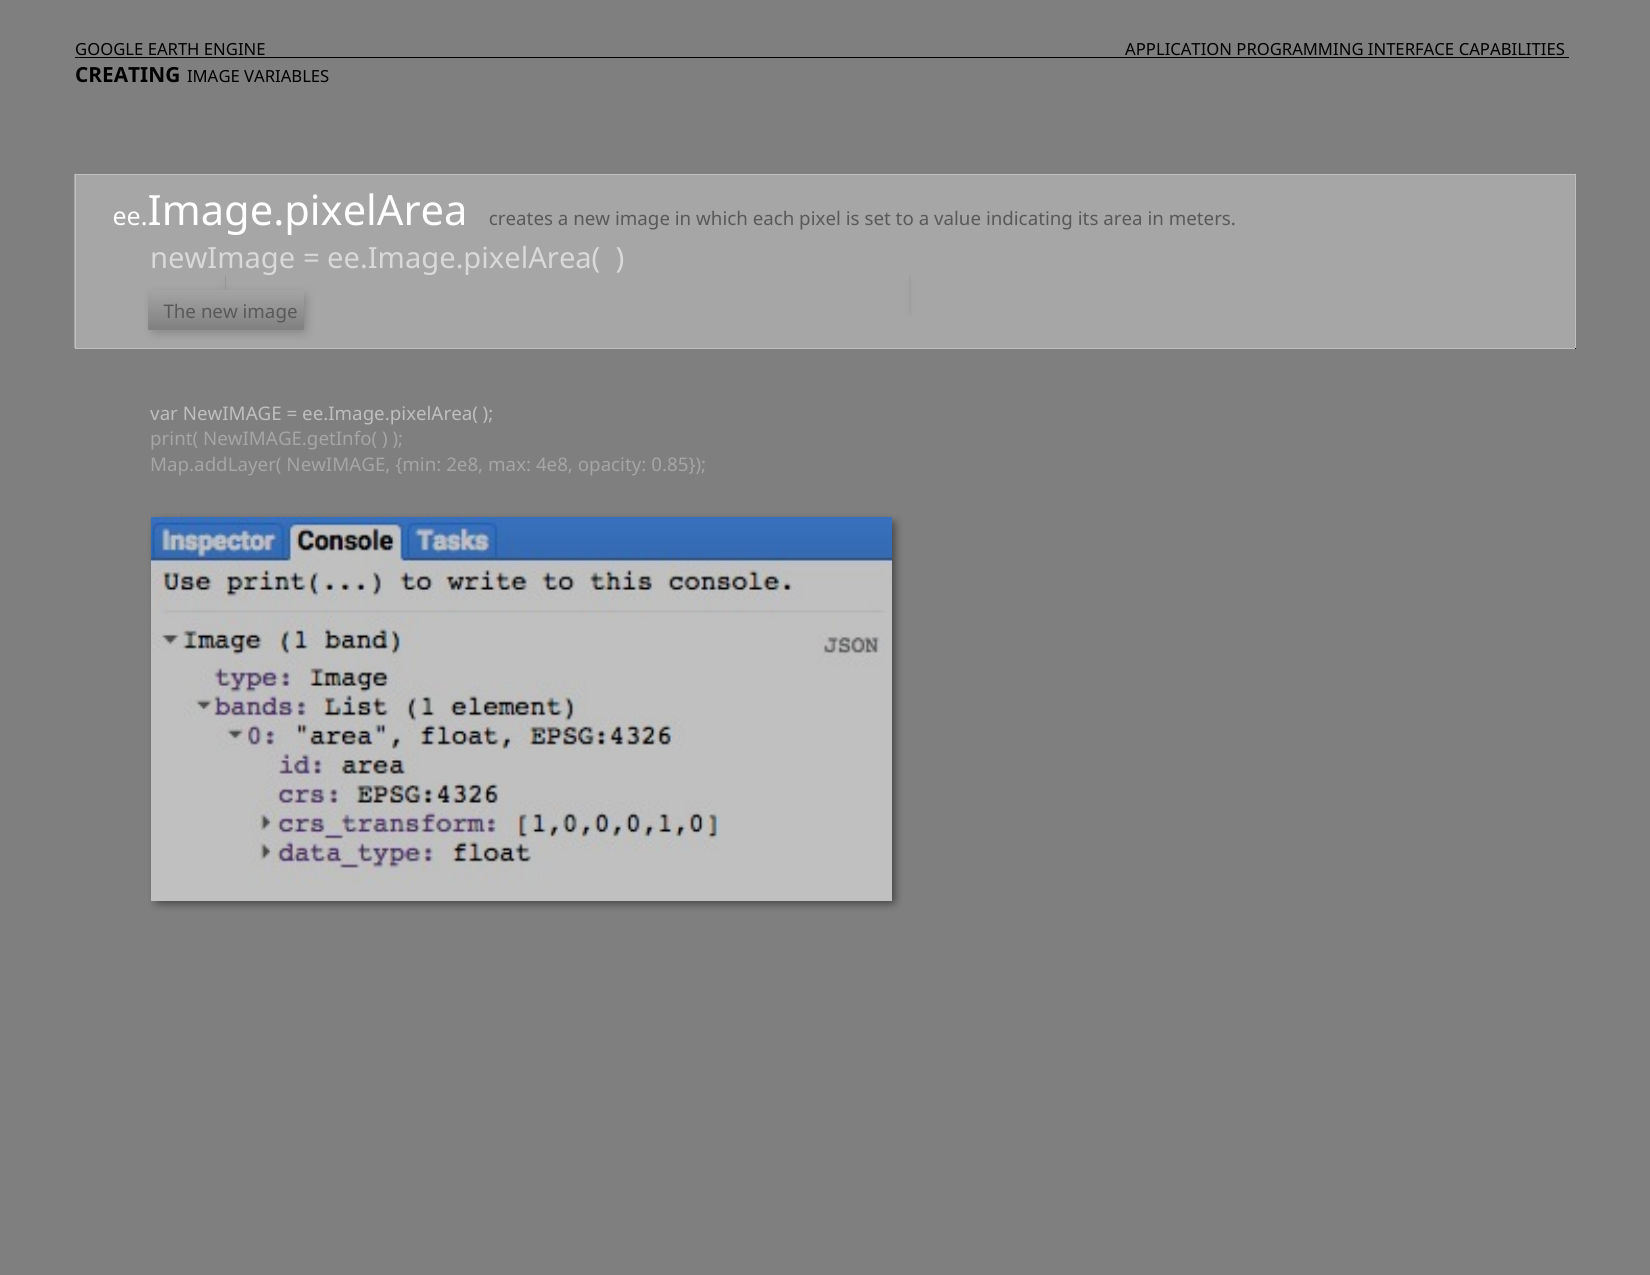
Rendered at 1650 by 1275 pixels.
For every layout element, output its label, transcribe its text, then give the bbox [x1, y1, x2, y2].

picture [151, 517, 892, 901]
text ee.Image.pixelArea creates a new image in which each pixel is set to a value indicating its area in meters. [76, 175, 1575, 231]
text var NewIMAGE = ee.Image.pixelArea( ); [150, 400, 1650, 426]
text print( NewIMAGE.getInfo( ) ); [150, 426, 1650, 451]
text newImage = ee.Image.pixelArea( ) [76, 231, 1575, 270]
text GOOGLE EARTH ENGINE APPLICATION PROGRAMMING INTERFACE CAPABILITIES [75, 37, 1650, 60]
text Map.addLayer( NewIMAGE, {min: 2e8, max: 4e8, opacity: 0.85}); [150, 451, 1650, 477]
text CREATING IMAGE VARIABLES [75, 60, 1575, 89]
